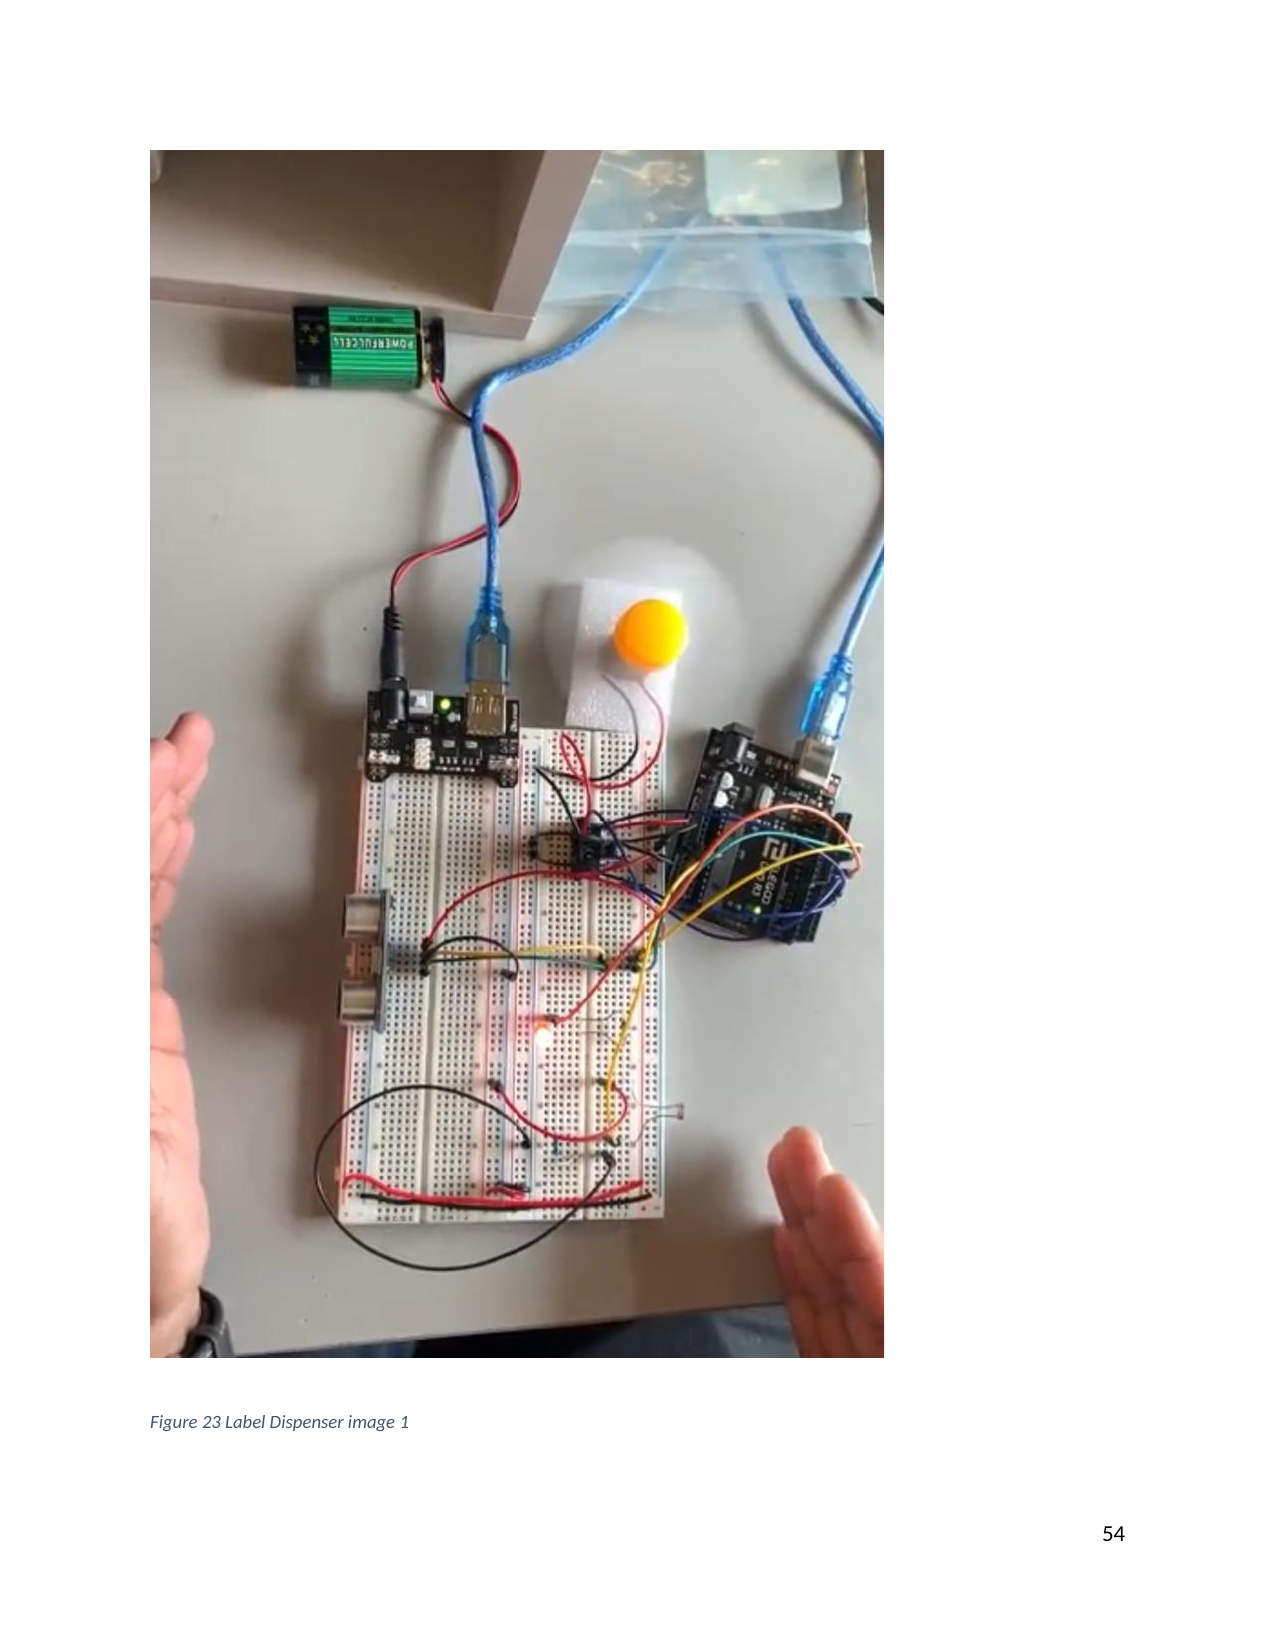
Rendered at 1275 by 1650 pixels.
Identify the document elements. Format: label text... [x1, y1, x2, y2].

picture [150, 150, 885, 1358]
